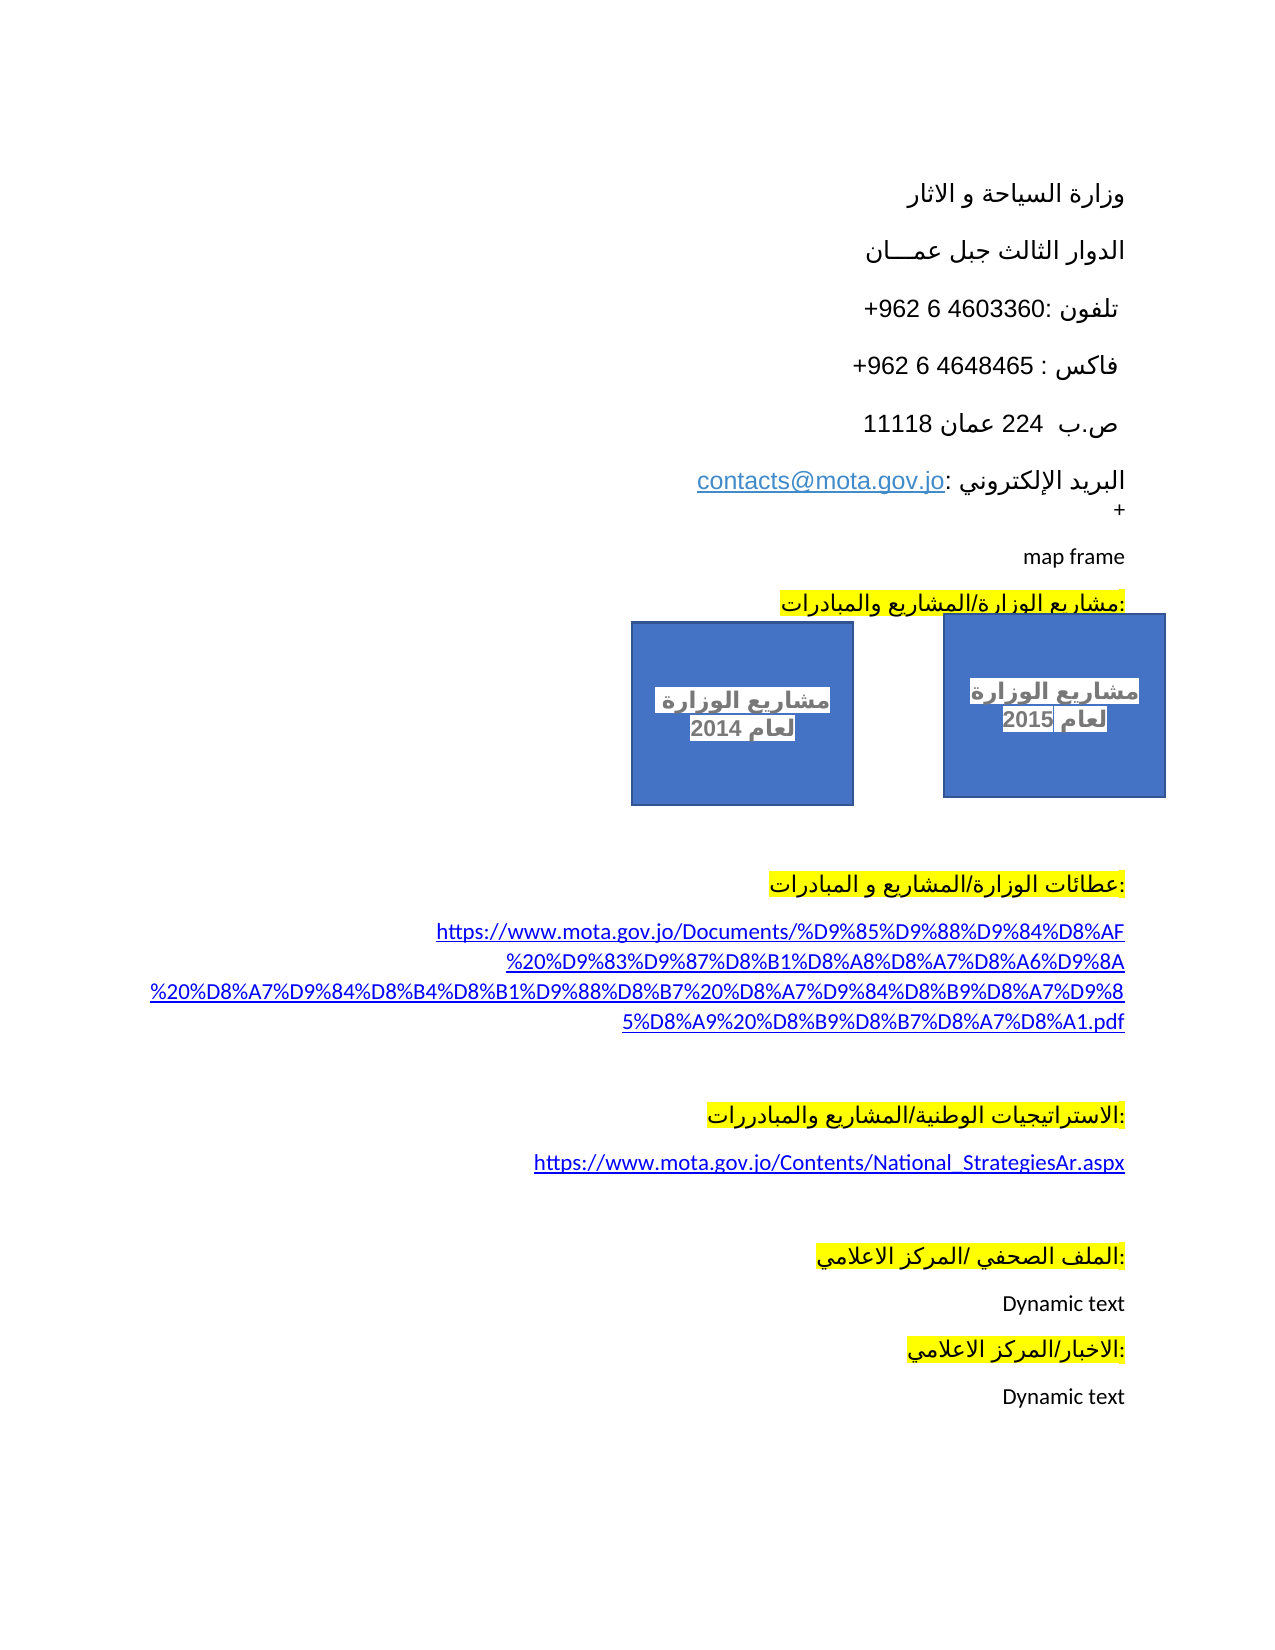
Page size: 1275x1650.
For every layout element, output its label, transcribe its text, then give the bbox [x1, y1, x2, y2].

text contacts@mota.gov.jo: البريد الإلكتروني [150, 466, 1125, 495]
text https://www.mota.gov.jo/Contents/National_StrategiesAr.aspx [150, 1148, 1125, 1176]
text +962 6 4603360: تلفون [150, 294, 1125, 322]
text Dynamic text [150, 1382, 1125, 1411]
text map frame [150, 542, 1125, 570]
text ص.ب 224 عمان 11118 [150, 409, 1125, 437]
text وزارة السياحة و الاثار [150, 179, 1125, 207]
text الملف الصحفي /المركز الاعلامي: [150, 1242, 1119, 1270]
text https://www.mota.gov.jo/Documents/%D9%85%D9%88%D9%84%D8%AF%20%D9%83%D9%87%D8%B1%D8%A8%D8%A7%D8%A6%D9%8A%20%D8%A7%D9%84%D8%B4%D8%B1%D9%88%D8%B7%20%D8%A7%D9%84%D8%B9%D8%A7%D9%85%D8%A9%20%D8%B9%D8%B7%D8%A7%D8%A1.pdf [150, 917, 1125, 1001]
text الاستراتيجيات الوطنية/المشاريع والمبادررات: [150, 1101, 1119, 1129]
text عطائات الوزارة/المشاريع و المبادرات: [150, 870, 1119, 898]
text الدوار الثالث جبل عمـــان [150, 236, 1125, 265]
text مشاريع الوزارة/المشاريع والمبادرات: [150, 589, 1119, 617]
text + [150, 495, 1125, 523]
text Dynamic text [150, 1289, 1125, 1317]
text https://www.mota.gov.jo/Documents/%D9%85%D9%88%D9%84%D8%AF%20%D9%83%D9%87%D8%B1%D8%A8%D8%A7%D8%A6%D9%8A%20%D8%A7%D9%84%D8%B4%D8%B1%D9%88%D8%B7%20%D8%A7%D9%84%D8%B9%D8%A7%D9%85%D8%A9%20%D8%B9%D8%B7%D8%A7%D8%A1.pdf [150, 1003, 1125, 1036]
text الاخبار/المركز الاعلامي: [150, 1336, 1119, 1364]
text +962 6 4648465 : فاكس [150, 351, 1125, 380]
